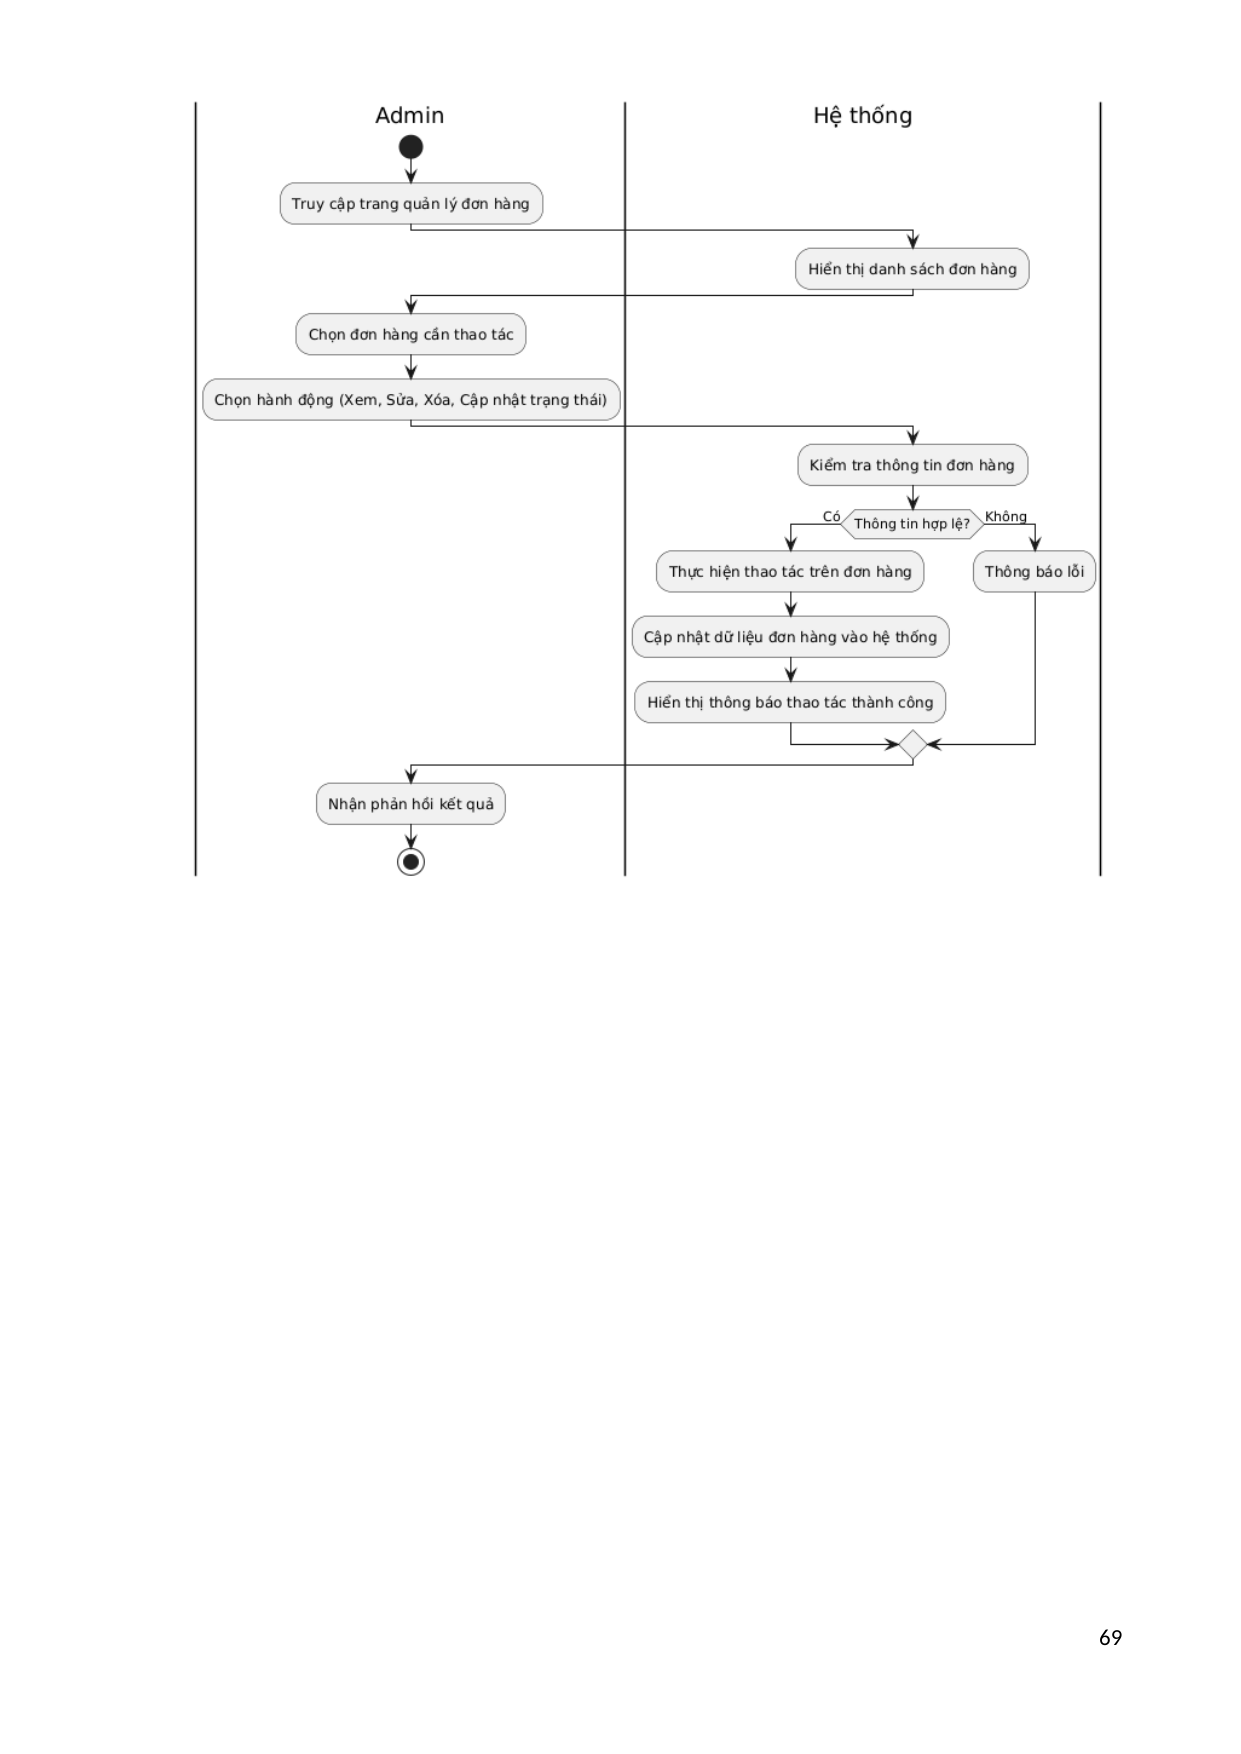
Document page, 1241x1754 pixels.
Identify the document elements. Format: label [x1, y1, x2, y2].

picture [177, 88, 1123, 888]
